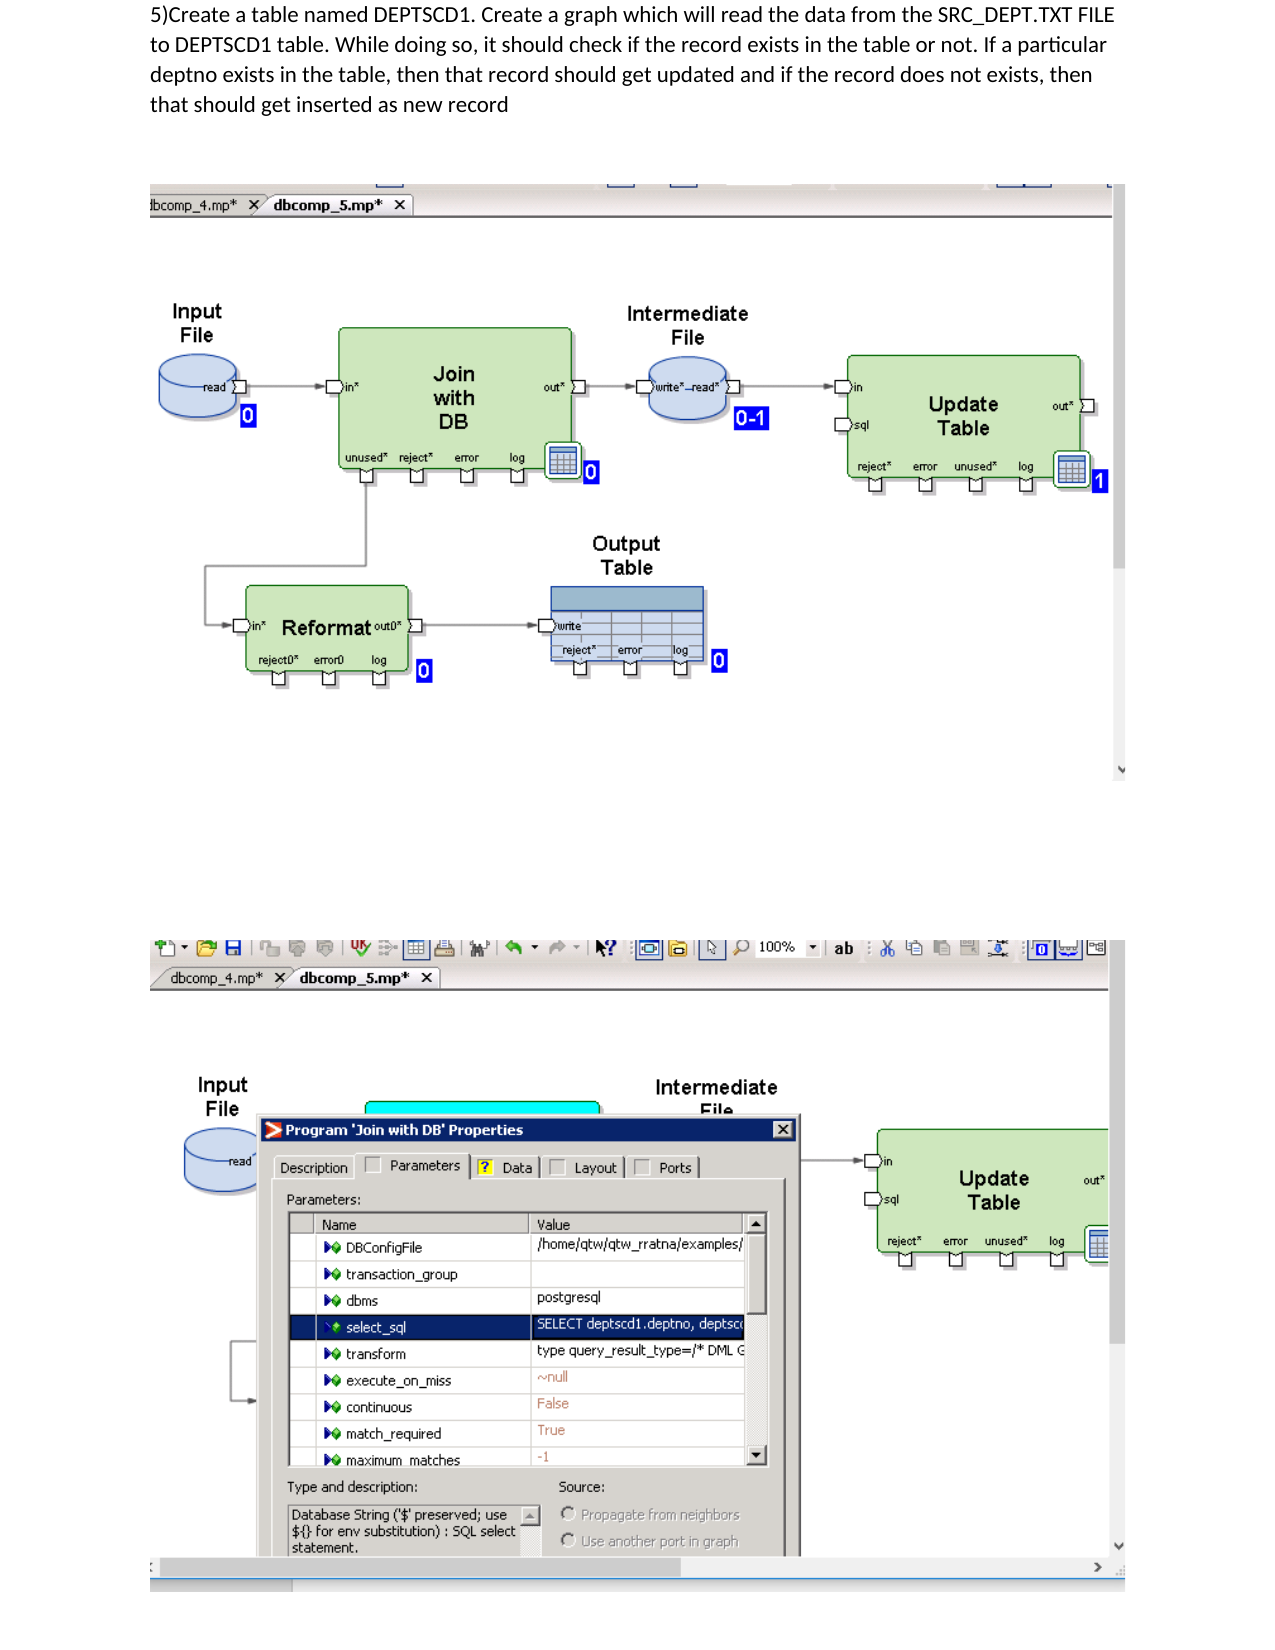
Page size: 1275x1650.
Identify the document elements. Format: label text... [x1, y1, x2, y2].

picture [150, 940, 1125, 1592]
picture [150, 184, 1125, 781]
text 5)Create a table named DEPTSCD1. Create a graph which will read the data from the SRC_DEPT.TXT FILE to DEPTSCD1 table. While doing so, it should check if the record exists in the table or not. If a particular deptno exists in the table, then that record should get updated and if the record does not exists, then that should get inserted as new record [150, 0, 1125, 119]
